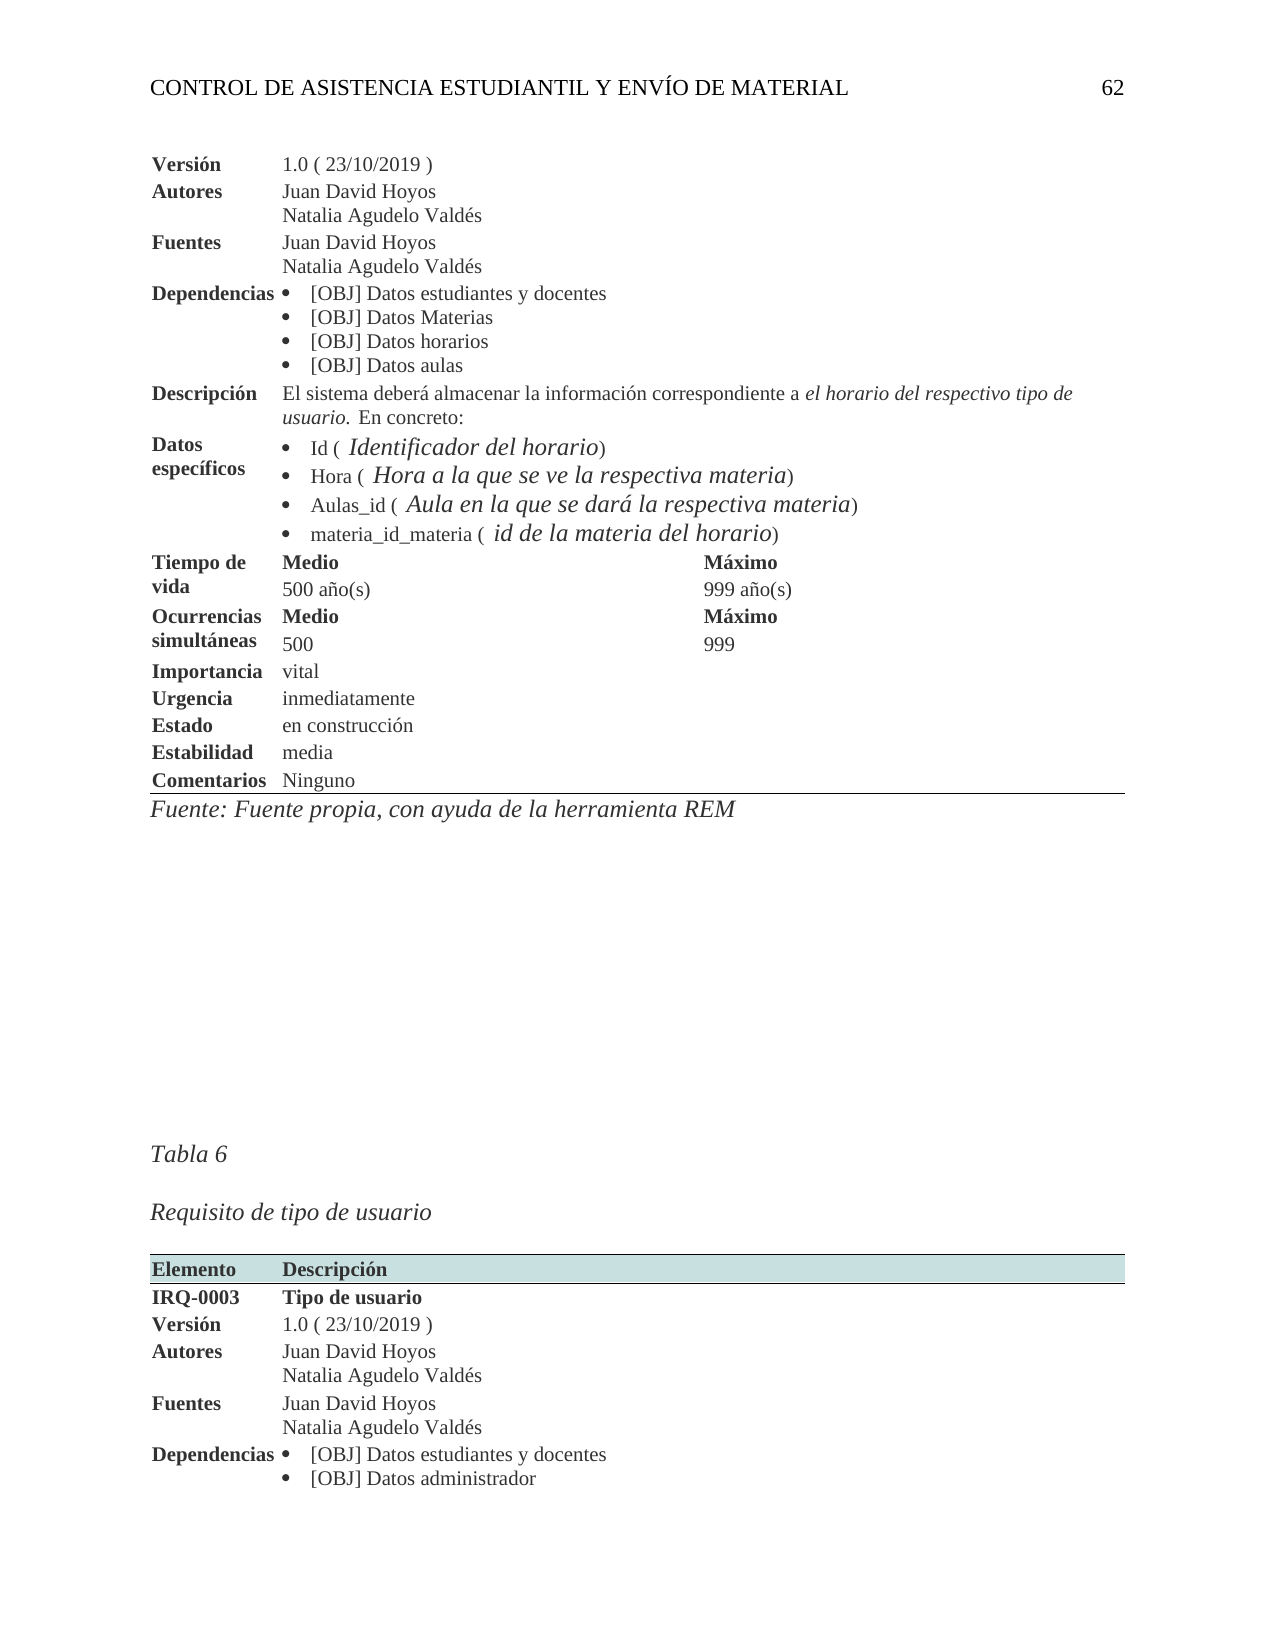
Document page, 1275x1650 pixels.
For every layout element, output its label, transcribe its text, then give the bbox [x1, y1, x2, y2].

table_cell [OBJ] Datos estudiantes y docentes [OBJ] Datos Materias [OBJ] Datos horarios [OBJ] Datos aulas [281, 280, 1125, 379]
table_cell Máximo [702, 603, 1125, 630]
table_cell Versión [150, 1311, 281, 1338]
table_cell 1.0 ( 23/10/2019 ) [281, 150, 1125, 177]
table_cell Tipo de usuario [281, 1284, 1125, 1311]
table_cell Dependencias [150, 280, 281, 379]
table_cell Datos específicos [150, 430, 281, 548]
table_cell Ninguno [281, 766, 1125, 793]
table_cell Fuentes [150, 1389, 281, 1440]
table_cell Juan David Hoyos Natalia Agudelo Valdés [281, 1338, 1125, 1389]
table_cell 999 año(s) [702, 576, 1125, 603]
table_cell 500 [281, 630, 702, 657]
table_cell Medio [281, 549, 702, 576]
table_header Descripción [281, 1255, 1125, 1282]
table_cell Estabilidad [150, 739, 281, 766]
table_cell Id ( Identificador del horario) Hora ( Hora a la que se ve la respectiva materia) Aulas_id ( Aula en la que se dará la respectiva materia) materia_id_materia ( id de la materia del horario) [281, 430, 1125, 548]
text Fuente: Fuente propia, con ayuda de la herramienta REM [150, 794, 1125, 823]
table_cell Descripción [150, 379, 281, 430]
table_cell Juan David Hoyos Natalia Agudelo Valdés [281, 1389, 1125, 1440]
table_cell Comentarios [150, 766, 281, 793]
table_cell IRQ-0003 [150, 1284, 281, 1311]
table_cell Ocurrencias simultáneas [150, 603, 281, 657]
table_cell Estado [150, 712, 281, 739]
table_cell Autores [150, 177, 281, 228]
table_cell 1.0 ( 23/10/2019 ) [281, 1311, 1125, 1338]
table_cell inmediatamente [281, 684, 1125, 712]
table_cell Máximo [702, 549, 1125, 576]
table_cell en construcción [281, 712, 1125, 739]
table_cell 500 año(s) [281, 576, 702, 603]
table_cell [OBJ] Datos estudiantes y docentes [OBJ] Datos administrador [281, 1440, 1125, 1492]
table_cell Juan David Hoyos Natalia Agudelo Valdés [281, 229, 1125, 280]
table_cell Importancia [150, 657, 281, 684]
table_cell El sistema deberá almacenar la información correspondiente a el horario del respectivo tipo de usuario. En concreto: [281, 379, 1125, 430]
table_cell Dependencias [150, 1440, 281, 1492]
table_cell Juan David Hoyos Natalia Agudelo Valdés [281, 177, 1125, 228]
table_cell media [281, 739, 1125, 766]
table_cell vital [281, 657, 1125, 684]
table_cell Fuentes [150, 229, 281, 280]
table_header Elemento [150, 1255, 281, 1282]
text Tabla 6 Requisito de tipo de usuario [150, 1139, 1125, 1225]
table_cell Urgencia [150, 684, 281, 712]
table_cell Tiempo de vida [150, 549, 281, 603]
table_cell Autores [150, 1338, 281, 1389]
table_cell Medio [281, 603, 702, 630]
table_cell Versión [150, 150, 281, 177]
table_cell 999 [702, 630, 1125, 657]
